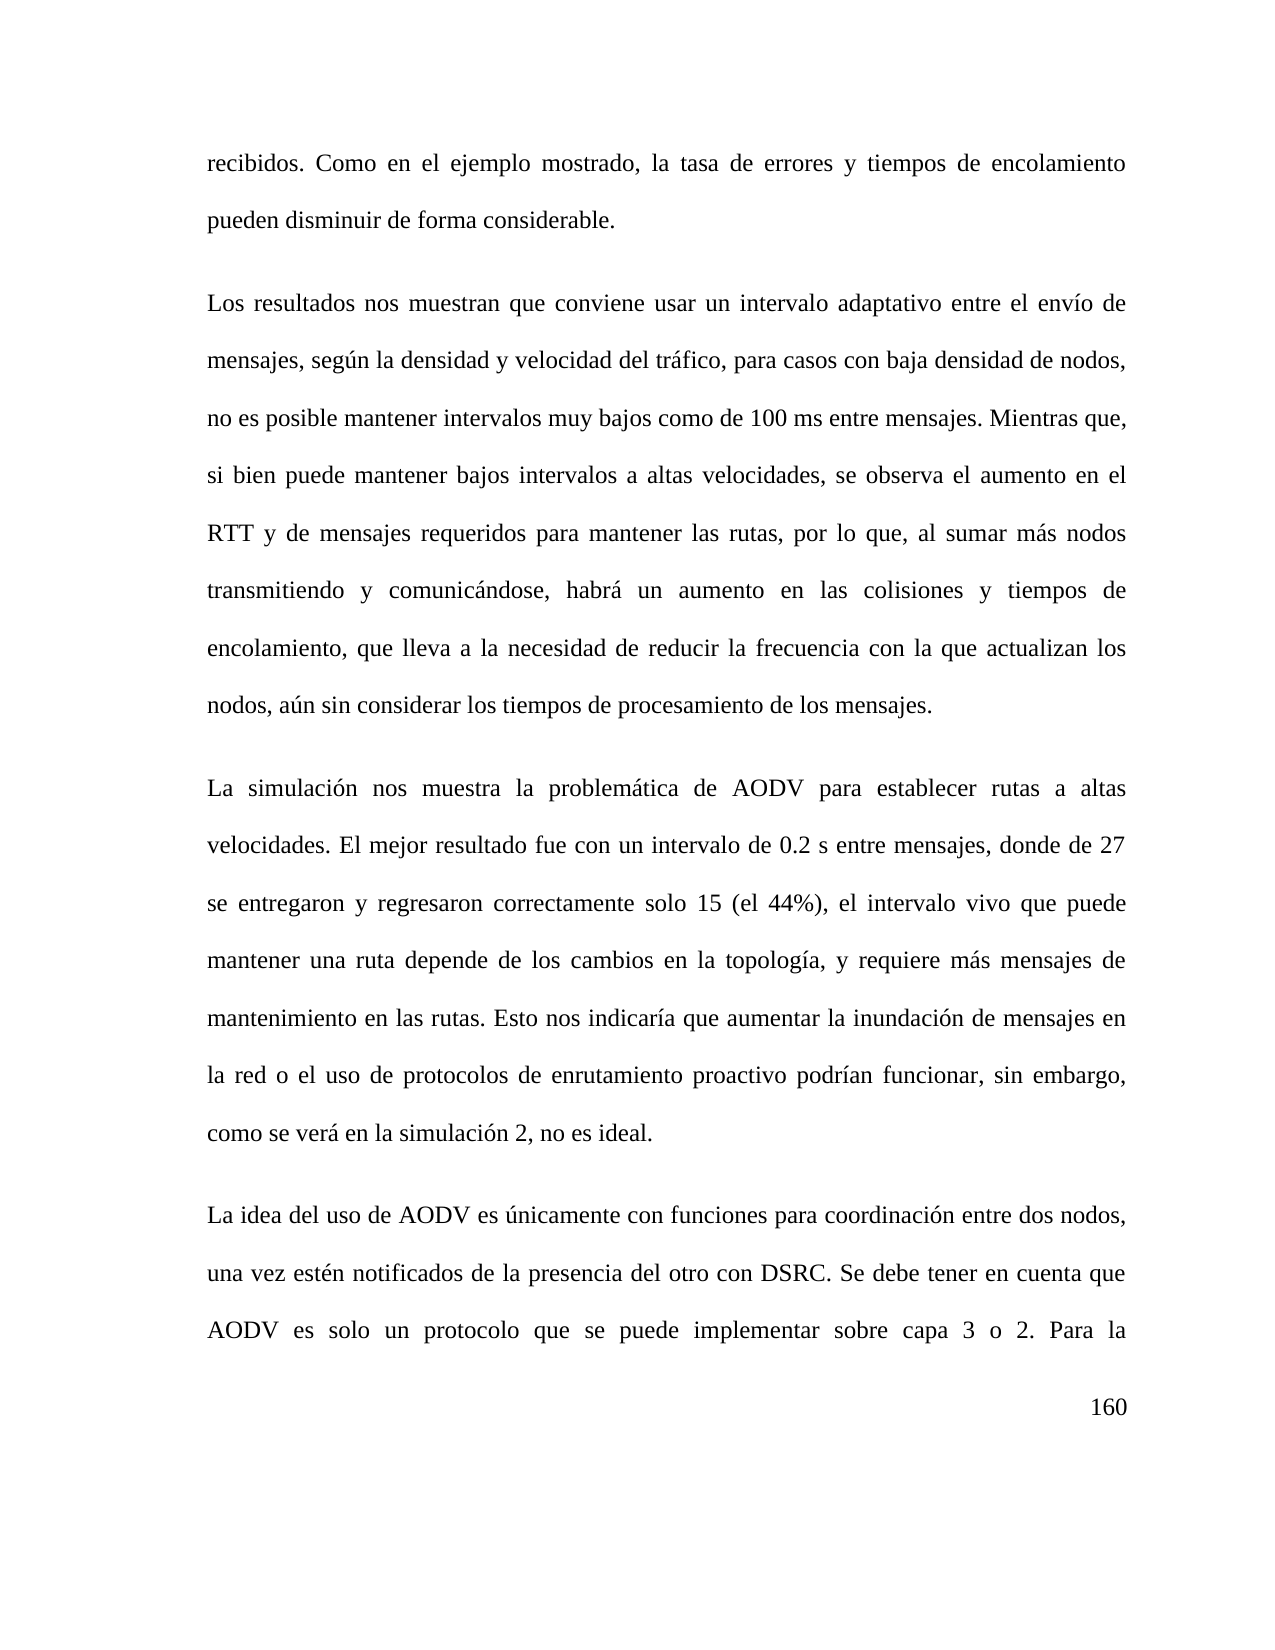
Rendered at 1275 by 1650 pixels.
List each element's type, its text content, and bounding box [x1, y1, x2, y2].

text Los resultados nos muestran que conviene usar un intervalo adaptativo entre el envío de mensajes, según la densidad y velocidad del tráfico, para casos con baja densidad de nodos, no es posible mantener intervalos muy bajos como de 100 ms entre mensajes. Mientras que, si bien puede mantener bajos intervalos a altas velocidades, se observa el aumento en el RTT y de mensajes requeridos para mantener las rutas, por lo que, al sumar más nodos transmitiendo y comunicándose, habrá un aumento en las colisiones y tiempos de encolamiento, que lleva a la necesidad de reducir la frecuencia con la que actualizan los nodos, aún sin considerar los tiempos de procesamiento de los mensajes. [207, 288, 1127, 719]
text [207, 1200, 1127, 1344]
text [207, 148, 1127, 234]
text La simulación nos muestra la problemática de AODV para establecer rutas a altas velocidades. El mejor resultado fue con un intervalo de 0.2 s entre mensajes, donde de 27 se entregaron y regresaron correctamente solo 15 (el 44%), el intervalo vivo que puede mantener una ruta depende de los cambios en la topología, y requiere más mensajes de mantenimiento en las rutas. Esto nos indicaría que aumentar la inundación de mensajes en la red o el uso de protocolos de enrutamiento proactivo podrían funcionar, sin embargo, como se verá en la simulación 2, no es ideal. [207, 773, 1127, 1146]
